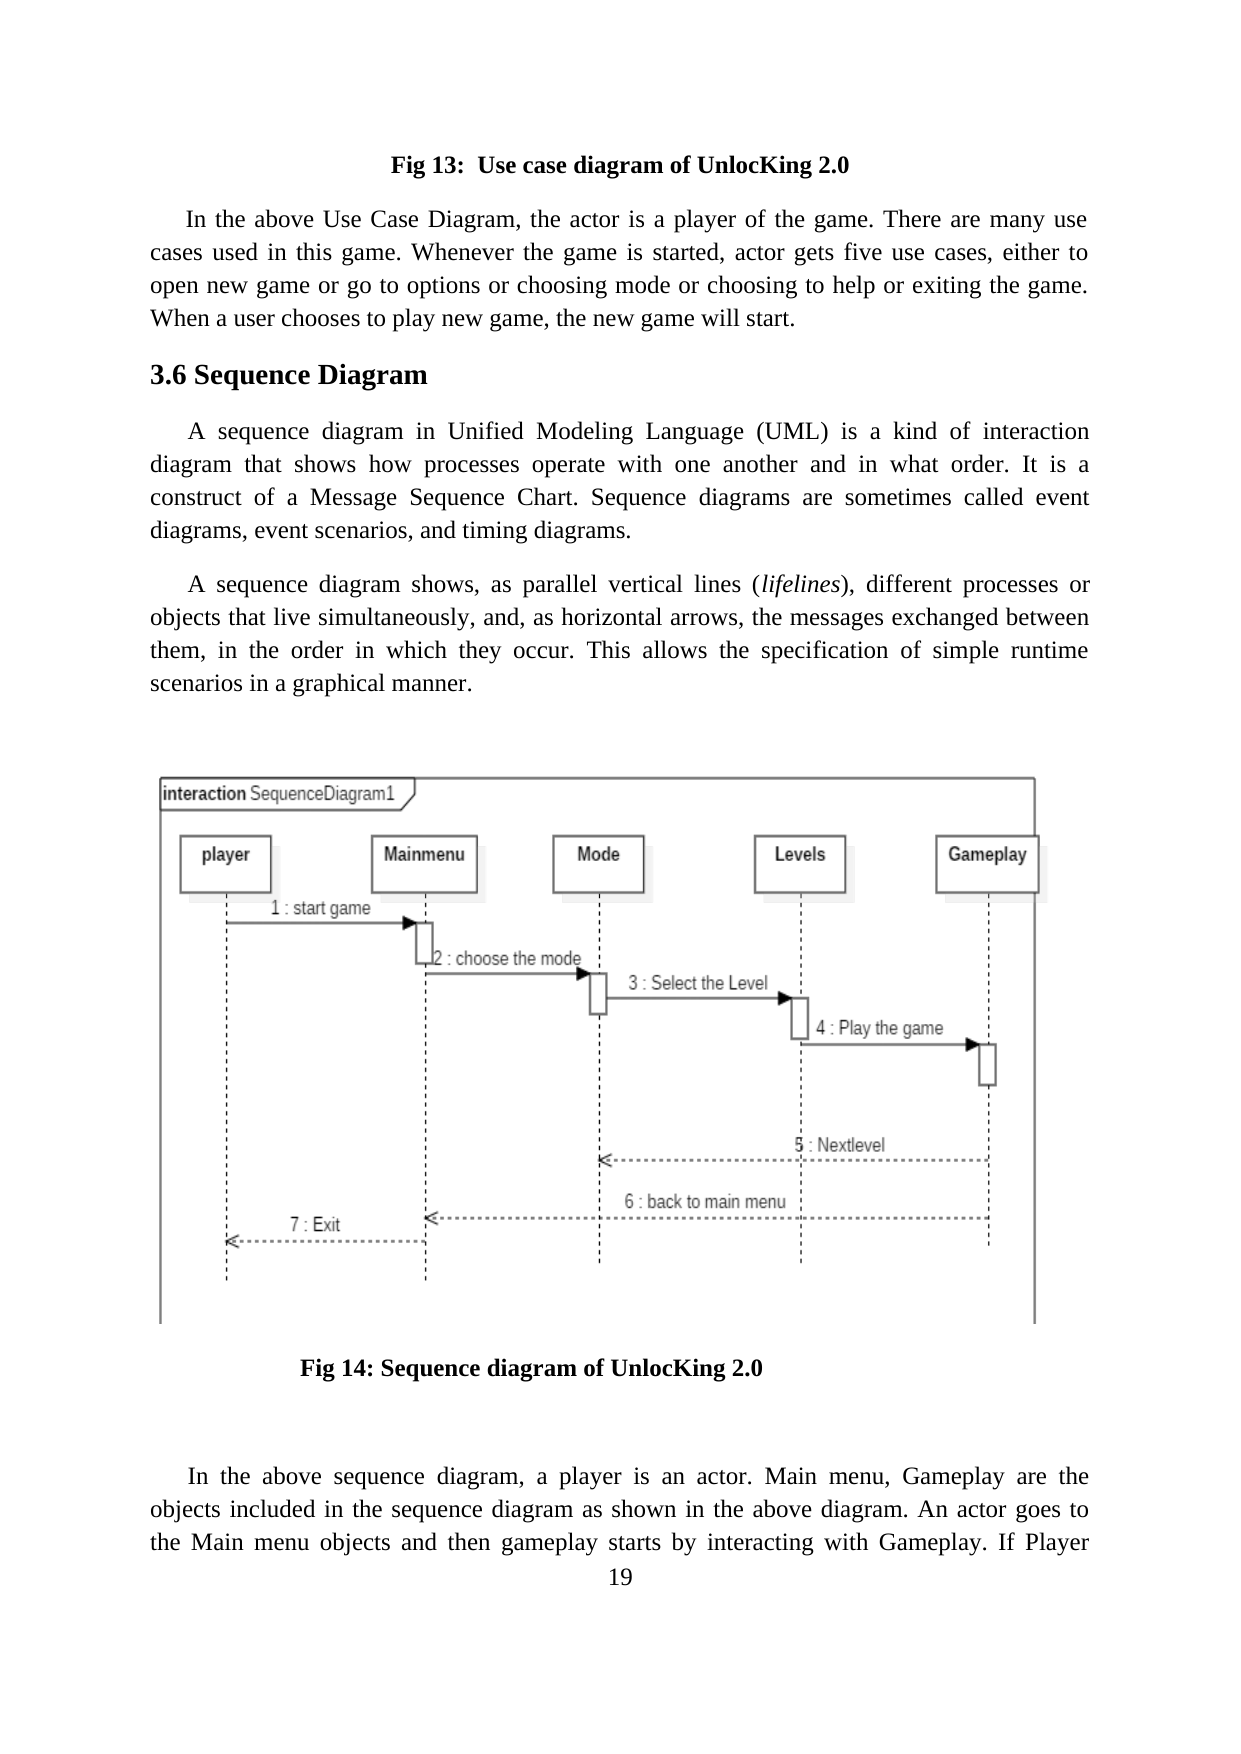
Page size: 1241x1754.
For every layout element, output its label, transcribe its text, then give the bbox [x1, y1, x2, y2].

text In the above Use Case Diagram, the actor is a player of the game. There are many use cases used in this game. Whenever the game is started, actor gets five use cases, either to open new game or go to options or choosing mode or choosing to help or exiting the game. When a user chooses to play new game, the new game will start. [150, 204, 1090, 332]
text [150, 1461, 1090, 1494]
subtitle 3.6 Sequence Diagram [150, 357, 1090, 390]
text A sequence diagram in Unified Modeling Language (UML) is a kind of interaction diagram that shows how processes operate with one another and in what order. It is a construct of a Message Sequence Chart. Sequence diagrams are sometimes called event diagrams, event scenarios, and timing diagrams. [150, 416, 1090, 544]
text Fig 13: Use case diagram of UnlocKing 2.0 [150, 150, 1090, 179]
text A sequence diagram shows, as parallel vertical lines (lifelines), different processes or objects that live simultaneously, and, as horizontal arrows, the messages exchanged between them, in the order in which they occur. This allows the specification of simple runtime scenarios in a graphical manner. [150, 664, 1090, 697]
picture [150, 769, 1089, 1324]
text A sequence diagram shows, as parallel vertical lines (lifelines), different processes or objects that live simultaneously, and, as horizontal arrows, the messages exchanged between them, in the order in which they occur. This allows the specification of simple runtime scenarios in a graphical manner. [150, 569, 1090, 602]
